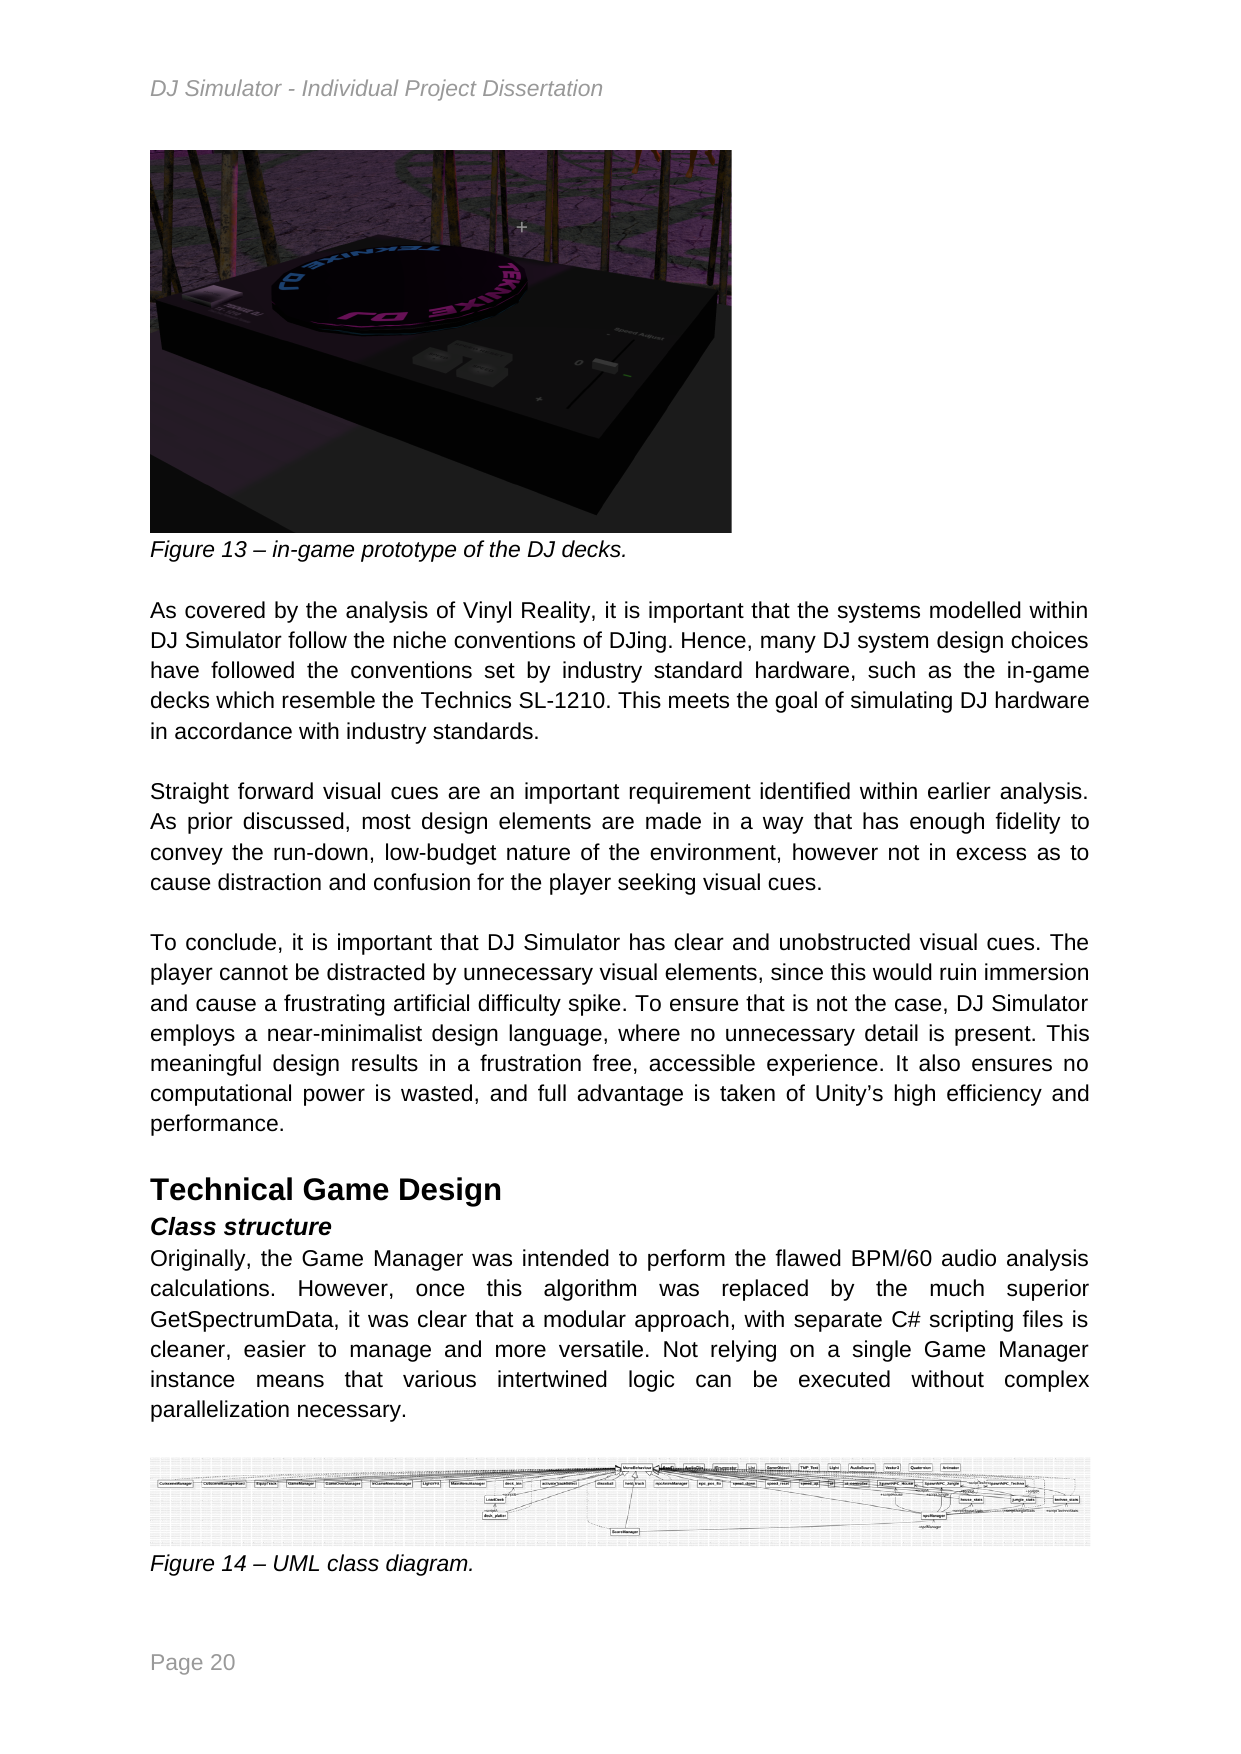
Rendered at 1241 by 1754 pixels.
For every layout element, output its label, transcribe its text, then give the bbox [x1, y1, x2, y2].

picture [150, 1456, 1091, 1547]
subtitle Technical Game Design [150, 1171, 1090, 1207]
text Figure 13 – in-game prototype of the DJ decks. [150, 536, 1090, 563]
text To conclude, it is important that DJ Simulator has clear and unobstructed visual cues. The player cannot be distracted by unnecessary visual elements, since this would ruin immersion and cause a frustrating artificial difficulty spike. To ensure that is not the case, DJ Simulator employs a near-minimalist design language, where no unnecessary detail is present. This meaningful design results in a frustration free, accessible experience. It also ensures no computational power is wasted, and full advantage is taken of Unity’s high efficiency and performance. [150, 929, 1090, 1137]
text Originally, the Game Manager was intended to perform the flawed BPM/60 audio analysis calculations. However, once this algorithm was replaced by the much superior GetSpectrumData, it was clear that a modular approach, with separate C# scripting files is cleaner, easier to manage and more versatile. Not relying on a single Game Manager instance means that various intertwined logic can be executed without complex parallelization necessary. [150, 1245, 1090, 1422]
text As covered by the analysis of Vinyl Reality, it is important that the systems modelled within DJ Simulator follow the niche conventions of DJing. Hence, many DJ system design choices have followed the conventions set by industry standard hardware, such as the in-game decks which resemble the Technics SL-1210. This meets the goal of simulating DJ hardware in accordance with industry standards. [150, 597, 1090, 744]
text Figure 14 – UML class diagram. [150, 1550, 1090, 1577]
text Straight forward visual cues are an important requirement identified within earlier analysis. As prior discussed, most design elements are made in a way that has enough fidelity to convey the run-down, low-budget nature of the environment, however not in excess as to cause distraction and confusion for the player seeking visual cues. [150, 778, 1090, 895]
picture [150, 150, 732, 533]
subtitle Class structure [150, 1212, 1090, 1241]
